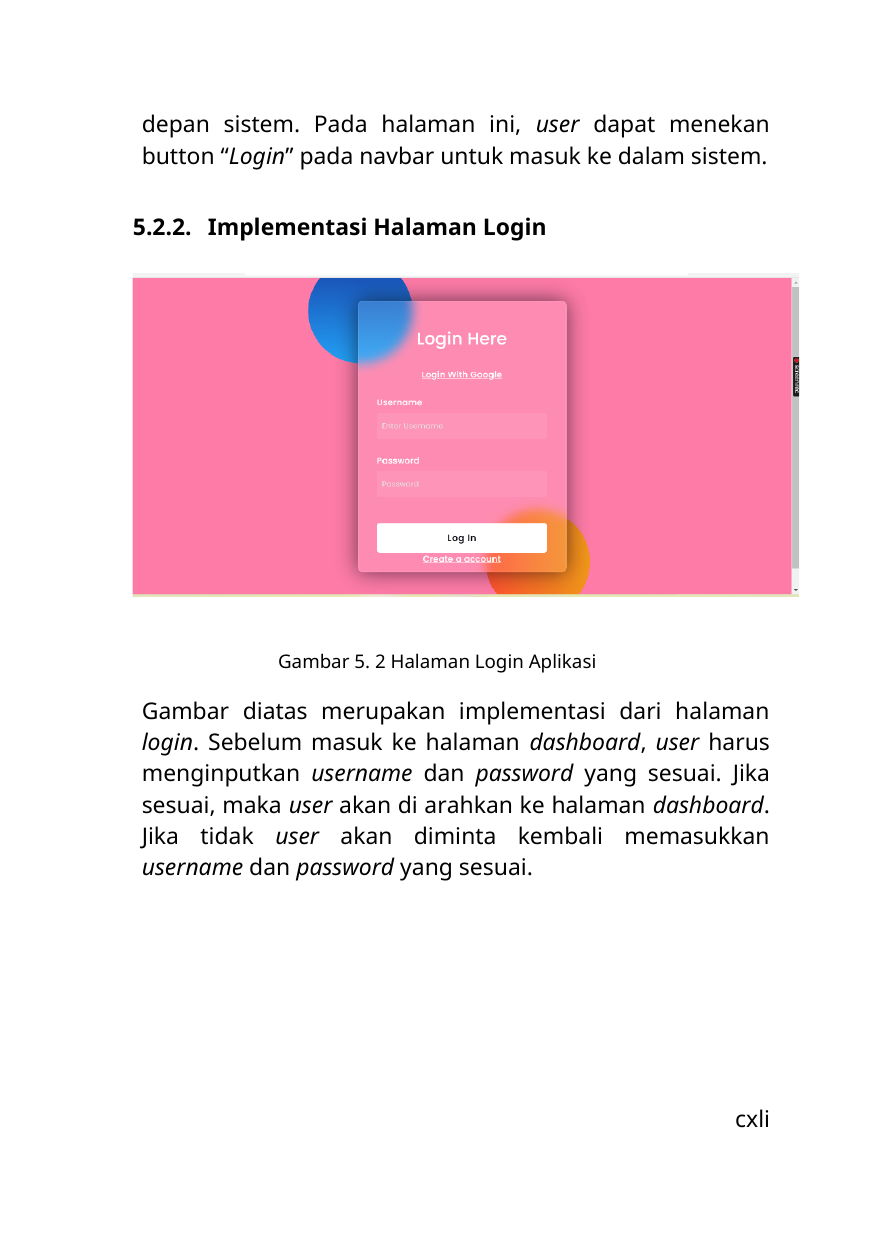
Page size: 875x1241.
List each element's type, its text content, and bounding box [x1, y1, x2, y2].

picture [132, 273, 800, 597]
list Gambar diatas merupakan implementasi dari halaman login. Sebelum masuk ke halaman dashboard, user harus menginputkan username dan password yang sesuai. Jika sesuai, maka user akan di arahkan ke halaman dashboard. Jika tidak user akan diminta kembali memasukkan username dan password yang sesuai. [142, 695, 770, 882]
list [142, 108, 770, 171]
subtitle Implementasi Halaman Login [133, 211, 770, 242]
text Gambar 5. 2 Halaman Login Aplikasi [104, 648, 770, 674]
